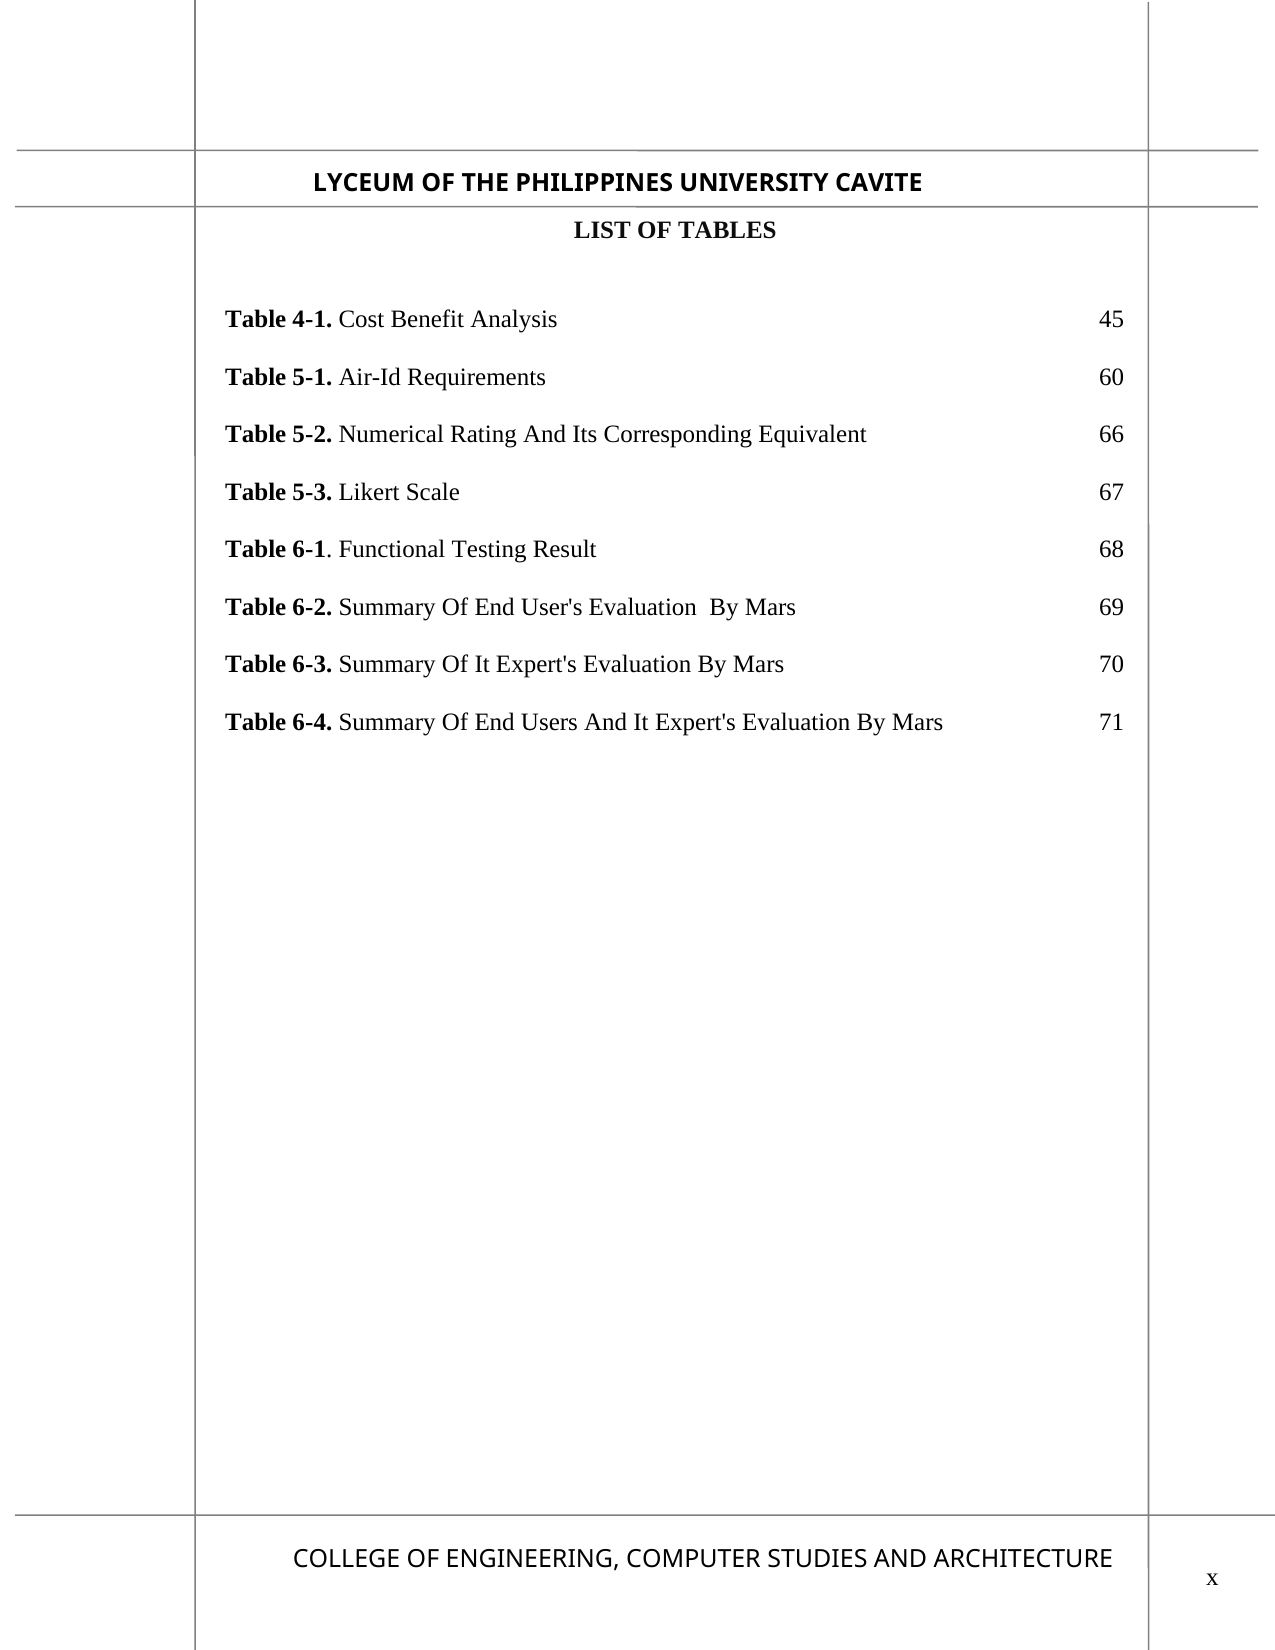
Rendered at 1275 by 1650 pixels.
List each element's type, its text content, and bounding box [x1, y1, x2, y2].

text Table 4-1. Cost Benefit Analysis 45 [225, 304, 1125, 333]
text Table 6-4. Summary Of End Users And It Expert's Evaluation By Mars 71 [225, 707, 1125, 735]
subtitle LIST OF TABLES [225, 216, 1125, 244]
text Table 5-1. Air-Id Requirements 60 [225, 362, 1125, 390]
text Table 6-3. Summary Of It Expert's Evaluation By Mars 70 [225, 649, 1125, 678]
text Table 6-1. Functional Testing Result 68 [225, 534, 1125, 563]
text Table 6-2. Summary Of End User's Evaluation By Mars 69 [225, 592, 1125, 620]
text Table 5-2. Numerical Rating And Its Corresponding Equivalent 66 [225, 419, 1125, 448]
text Table 5-3. Likert Scale 67 [225, 477, 1125, 505]
